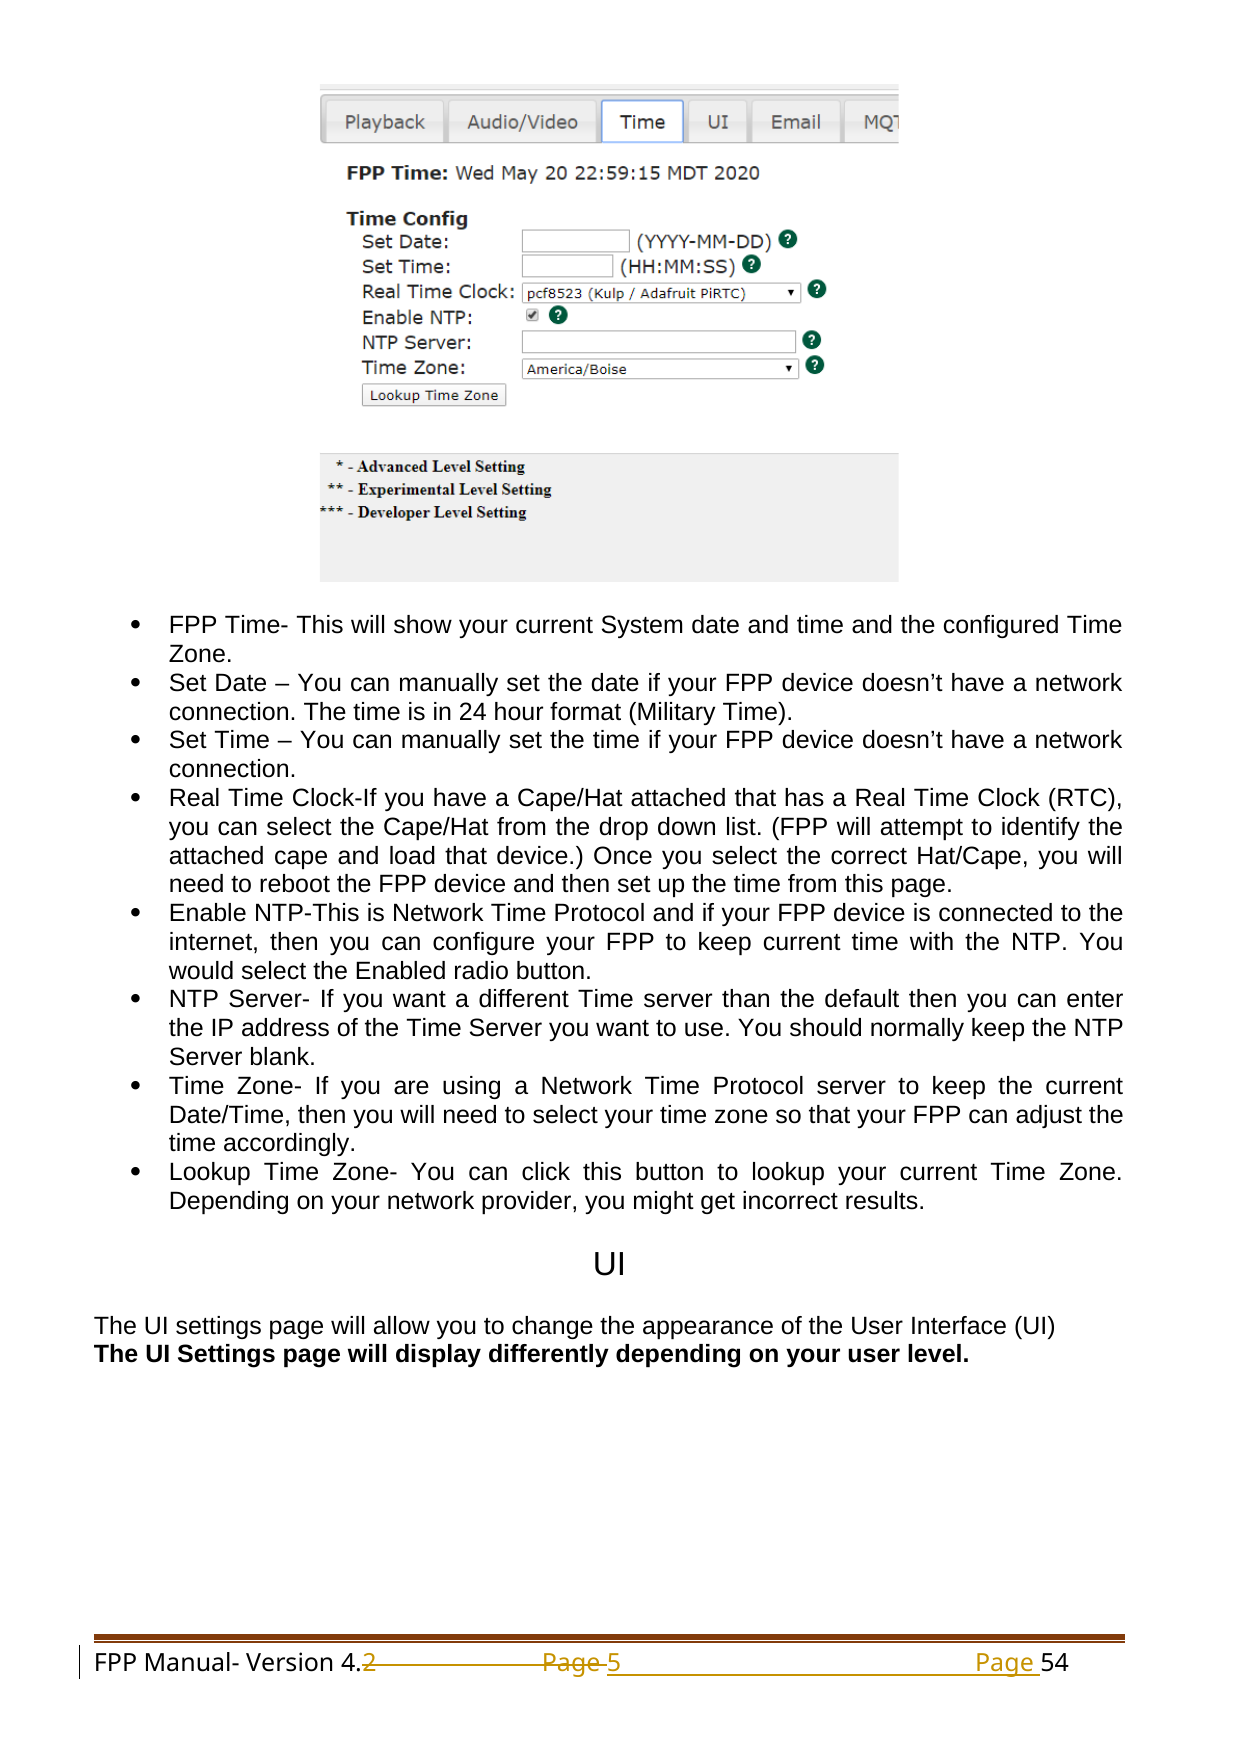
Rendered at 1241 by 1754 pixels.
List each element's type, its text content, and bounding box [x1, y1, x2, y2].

list Enable NTP-This is Network Time Protocol and if your FPP device is connected to the internet, then you can configure your FPP to keep current time with the NTP. You would select the Enabled radio button. [131, 898, 1125, 984]
list Real Time Clock-If you have a Cape/Hat attached that has a Real Time Clock (RTC), you can select the Cape/Hat from the drop down list. (FPP will attempt to identify the attached cape and load that device.) Once you select the correct Hat/Cape, you will need to reboot the FPP device and then set up the time from this page. [131, 783, 1125, 898]
list NTP Server- If you want a different Time server than the default then you can enter the IP address of the Time Server you want to use. You should normally keep the NTP Server blank. [131, 984, 1125, 1071]
list Set Date – You can manually set the date if your FPP device doesn’t have a network connection. The time is in 24 hour format (Military Time). [131, 668, 1125, 725]
subtitle UI [94, 1243, 1125, 1282]
picture [319, 84, 899, 582]
text The UI settings page will allow you to change the appearance of the User Interface (UI) [94, 1311, 1125, 1339]
text The UI Settings page will display differently depending on your user level. [94, 1339, 1125, 1368]
list Lookup Time Zone- You can click this button to lookup your current Time Zone. Depending on your network provider, you might get incorrect results. [131, 1157, 1125, 1215]
list Set Time – You can manually set the time if your FPP device doesn’t have a network connection. [131, 725, 1125, 783]
list FPP Time- This will show your current System date and time and the configured Time Zone. [131, 610, 1125, 668]
list Time Zone- If you are using a Network Time Protocol server to keep the current Date/Time, then you will need to select your time zone so that your FPP can adjust the time accordingly. [131, 1071, 1125, 1157]
